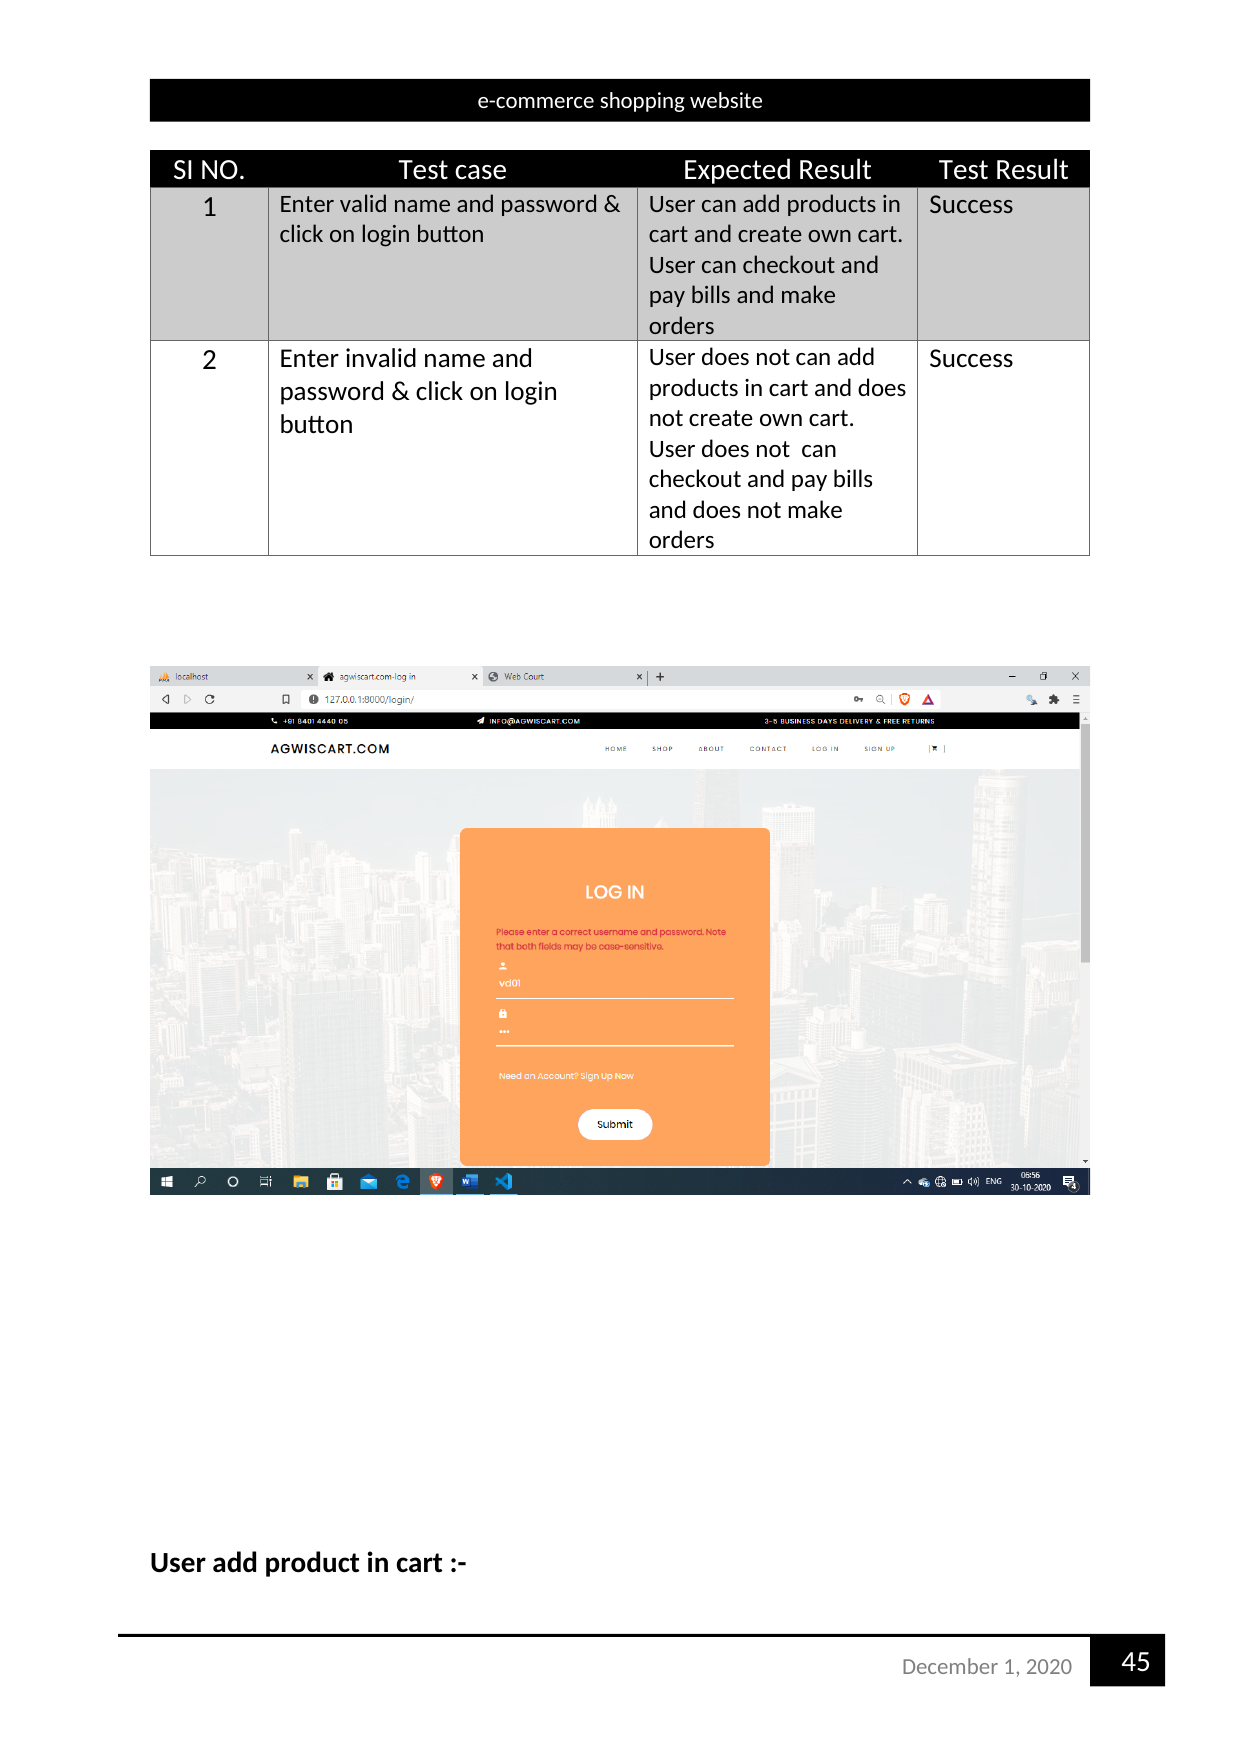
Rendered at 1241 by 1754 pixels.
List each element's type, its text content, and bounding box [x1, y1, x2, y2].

table_cell 2 [151, 341, 268, 555]
table_header Test Result [918, 151, 1089, 187]
table_header SI NO. [151, 151, 268, 187]
table_cell User does not can add products in cart and does not create own cart. User does not can checkout and pay bills and does not make orders [638, 341, 917, 555]
table_cell Success [918, 341, 1089, 555]
table_cell User can add products in cart and create own cart. User can checkout and pay bills and make orders [638, 188, 917, 340]
table_cell Success [918, 188, 1089, 340]
picture [150, 666, 1091, 1195]
table_header Test case [269, 151, 637, 187]
table_header Expected Result [638, 151, 917, 187]
table_cell Enter valid name and password & click on login button [269, 188, 637, 340]
text User add product in cart :- [150, 1544, 1090, 1580]
table_cell Enter invalid name and password & click on login button [269, 341, 637, 555]
table_cell 1 [151, 188, 268, 340]
